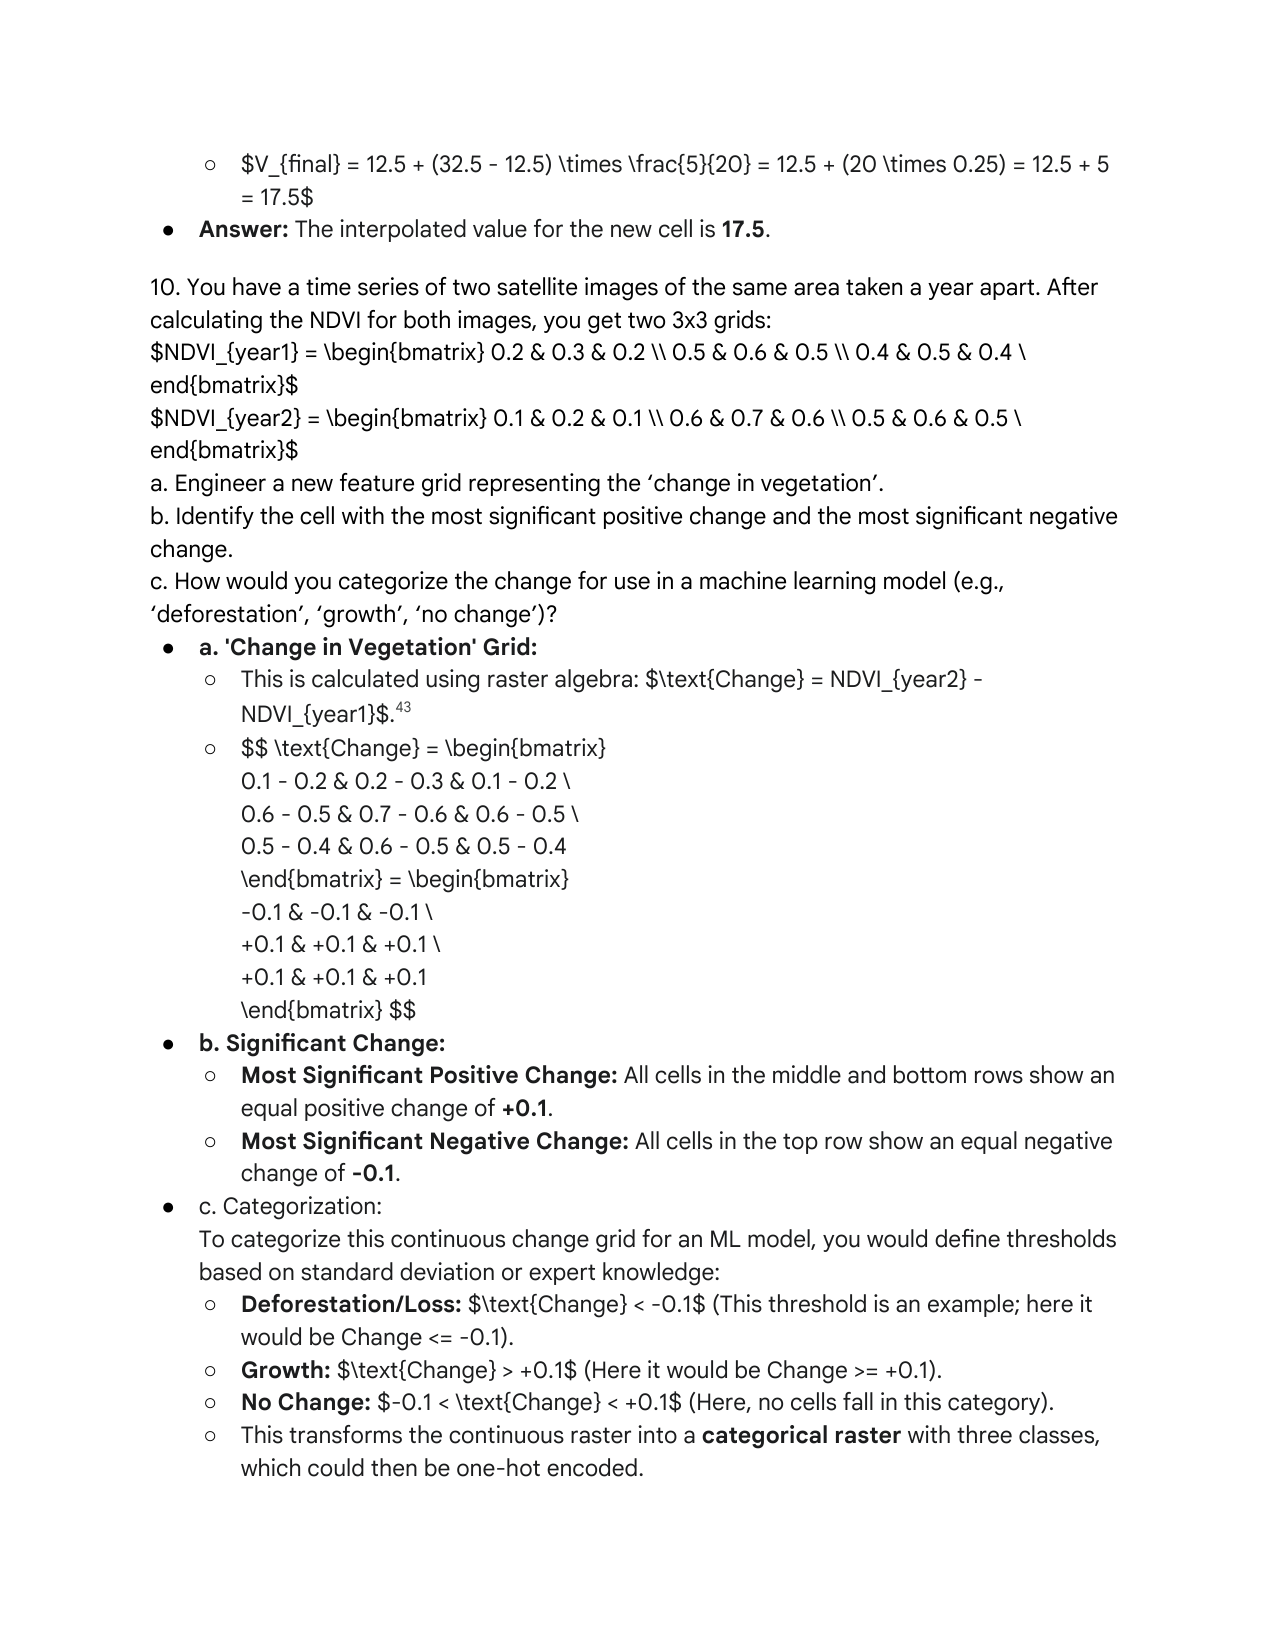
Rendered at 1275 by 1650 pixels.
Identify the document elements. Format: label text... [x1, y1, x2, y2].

text $NDVI_{year2} = \begin{bmatrix} 0.1 & 0.2 & 0.1 \\ 0.6 & 0.7 & 0.6 \\ 0.5 & 0.6 & 0.5 \end{bmatrix}$ [150, 404, 1125, 465]
list This is calculated using raster algebra: $\text{Change} = NDVI_{year2} - NDVI_{year1}$.43 [203, 666, 1125, 730]
list a. 'Change in Vegetation' Grid: [161, 633, 1125, 662]
list Deforestation/Loss: $\text{Change} < -0.1$ (This threshold is an example; here it would be Change <= -0.1). [203, 1291, 1125, 1352]
text a. Engineer a new feature grid representing the ‘change in vegetation’. [150, 469, 1125, 498]
list $$ \text{Change} = \begin{bmatrix} 0.1 - 0.2 & 0.2 - 0.3 & 0.1 - 0.2 \ 0.6 - 0.5 & 0.7 - 0.6 & 0.6 - 0.5 \ 0.5 - 0.4 & 0.6 - 0.5 & 0.5 - 0.4 \end{bmatrix} = \begin{bmatrix} -0.1 & -0.1 & -0.1 \ +0.1 & +0.1 & +0.1 \ +0.1 & +0.1 & +0.1 \end{bmatrix} $$ [203, 734, 1125, 1025]
text $NDVI_{year1} = \begin{bmatrix} 0.2 & 0.3 & 0.2 \\ 0.5 & 0.6 & 0.5 \\ 0.4 & 0.5 & 0.4 \end{bmatrix}$ [150, 338, 1125, 400]
list No Change: $-0.1 < \text{Change} < +0.1$ (Here, no cells fall in this category). [203, 1389, 1125, 1417]
list Growth: $\text{Change} > +0.1$ (Here it would be Change >= +0.1). [203, 1356, 1125, 1385]
list Most Significant Negative Change: All cells in the top row show an equal negative change of -0.1. [203, 1127, 1125, 1188]
list $V_{final} = 12.5 + (32.5 - 12.5) \times \frac{5}{20} = 12.5 + (20 \times 0.25) = 12.5 + 5 = 17.5$ [203, 150, 1125, 211]
list c. Categorization: To categorize this continuous change grid for an ML model, you would define thresholds based on standard deviation or expert knowledge: [161, 1192, 1125, 1287]
text 10. You have a time series of two satellite images of the same area taken a year apart. After calculating the NDVI for both images, you get two 3x3 grids: [150, 273, 1125, 334]
text b. Identify the cell with the most significant positive change and the most significant negative change. [150, 502, 1125, 563]
list Answer: The interpolated value for the new cell is 17.5. [161, 215, 1125, 244]
text c. How would you categorize the change for use in a machine learning model (e.g., ‘deforestation’, ‘growth’, ‘no change’)? [150, 567, 1125, 629]
list b. Significant Change: [161, 1029, 1125, 1058]
list This transforms the continuous raster into a categorical raster with three classes, which could then be one-hot encoded. [203, 1421, 1125, 1483]
list Most Significant Positive Change: All cells in the middle and bottom rows show an equal positive change of +0.1. [203, 1062, 1125, 1123]
